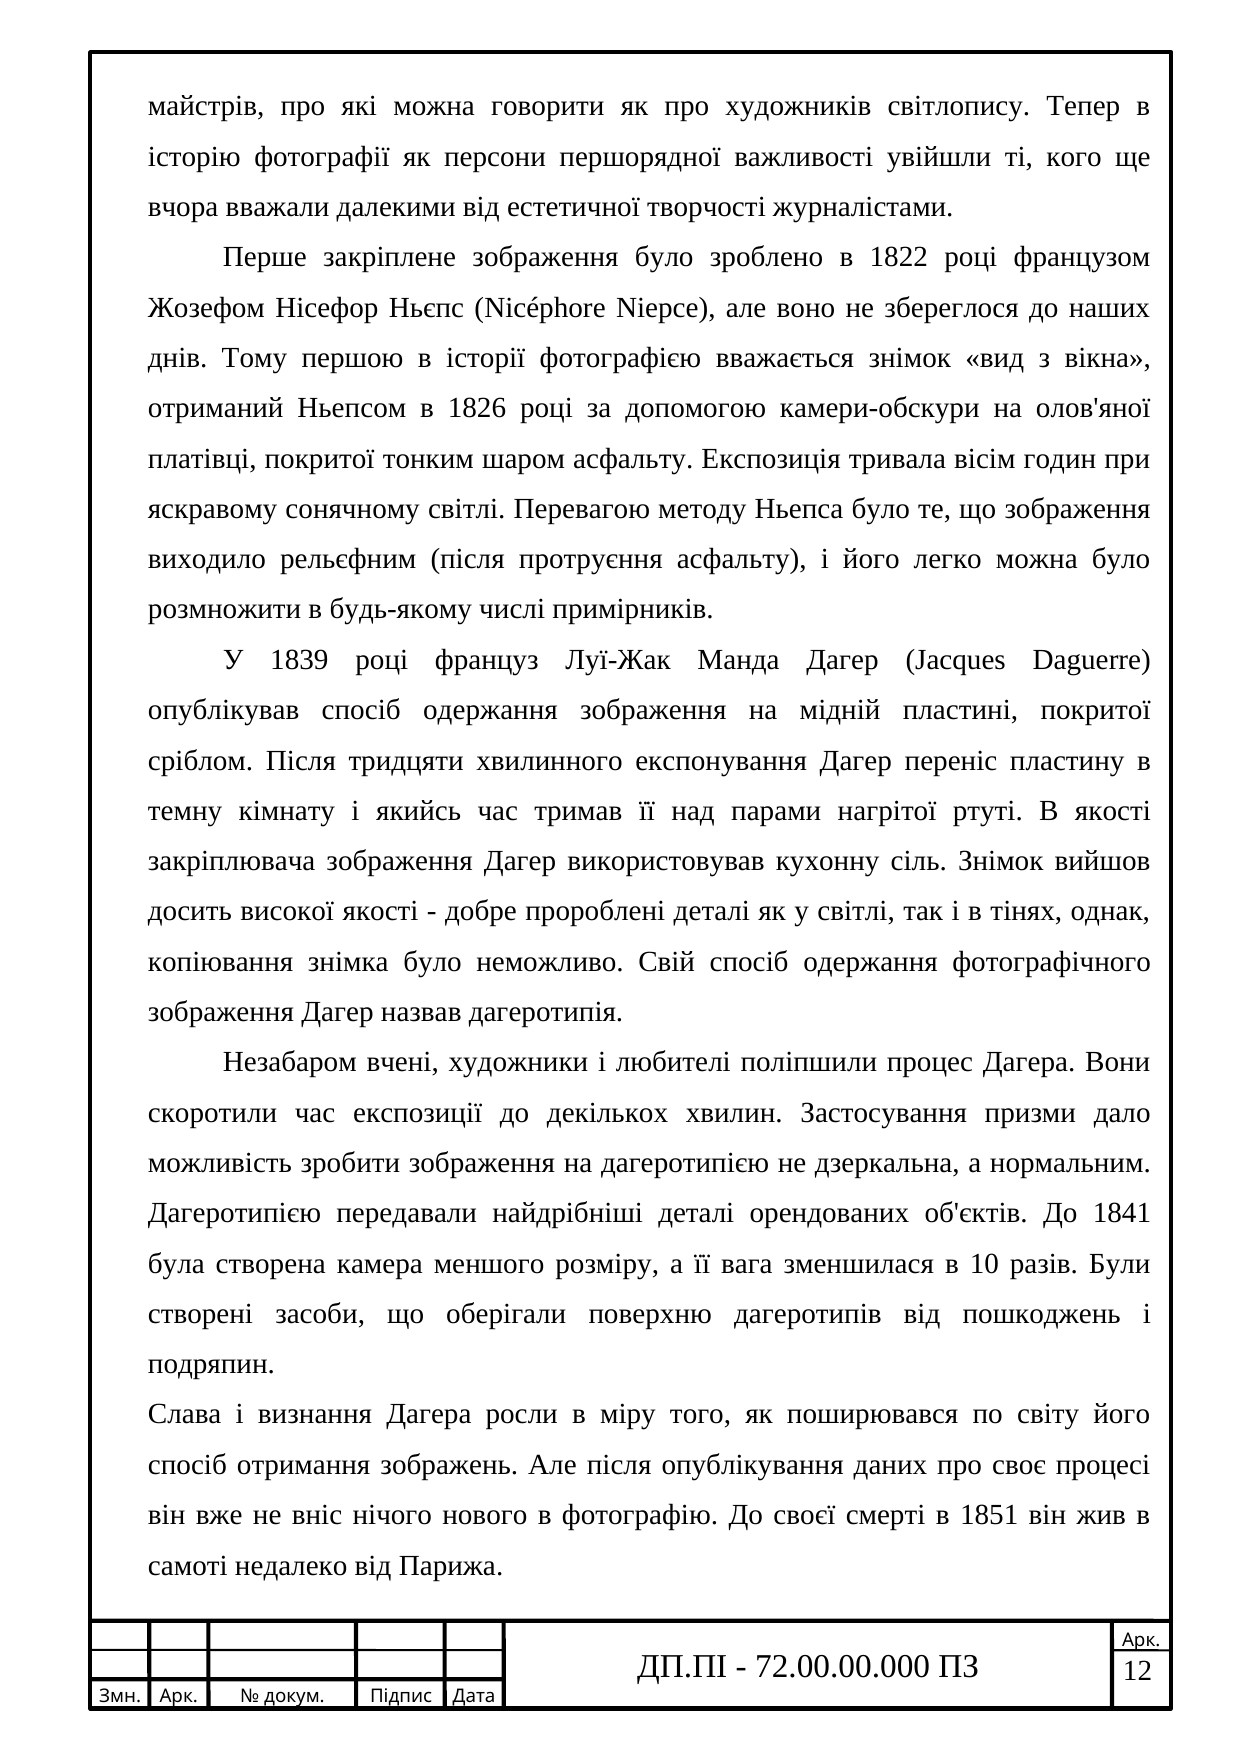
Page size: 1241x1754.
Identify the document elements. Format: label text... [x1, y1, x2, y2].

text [148, 88, 1152, 223]
text У 1839 році француз Луї-Жак Манда Дагер (Jacques Daguerre) опублікував спосіб одержання зображення на мідній пластині, покритої сріблом. Після тридцяти хвилинного експонування Дагер переніс пластину в темну кімнату і якийсь час тримав її над парами нагрітої ртуті. В якості закріплювача зображення Дагер використовував кухонну сіль. Знімок вийшов досить високої якості - добре пророблені деталі як у світлі, так і в тінях, однак, копіювання знімка було неможливо. Свій спосіб одержання фотографічного зображення Дагер назвав дагеротипія. [148, 642, 1152, 1028]
text Незабаром вчені, художники і любителі поліпшили процес Дагера. Вони скоротили час експозиції до декількох хвилин. Застосування призми дало можливість зробити зображення на дагеротипією не дзеркальна, а нормальним. Дагеротипією передавали найдрібніші деталі орендованих об'єктів. До 1841 була створена камера меншого розміру, а її вага зменшилася в 10 разів. Були створені засоби, що оберігали поверхню дагеротипів від пошкоджень і подряпин. [148, 1044, 1152, 1380]
text Перше закріплене зображення було зроблено в 1822 році французом Жозефом Нісефор Ньєпс (Nicéphore Niepce), але воно не збереглося до наших днів. Тому першою в історії фотографією вважається знімок «вид з вікна», отриманий Ньепсом в 1826 році за допомогою камери-обскури на олов'яної платівці, покритої тонким шаром асфальту. Експозиція тривала вісім годин при яскравому сонячному світлі. Перевагою методу Ньепса було те, що зображення виходило рельєфним (після протруєння асфальту), і його легко можна було розмножити в будь-якому числі примірників. [148, 239, 1152, 625]
text Слава і визнання Дагера росли в міру того, як поширювався по світу його спосіб отримання зображень. Але після опублікування даних про своє процесі він вже не вніс нічого нового в фотографію. До своєї смерті в 1851 він жив в самоті недалеко від Парижа. [148, 1397, 1152, 1581]
